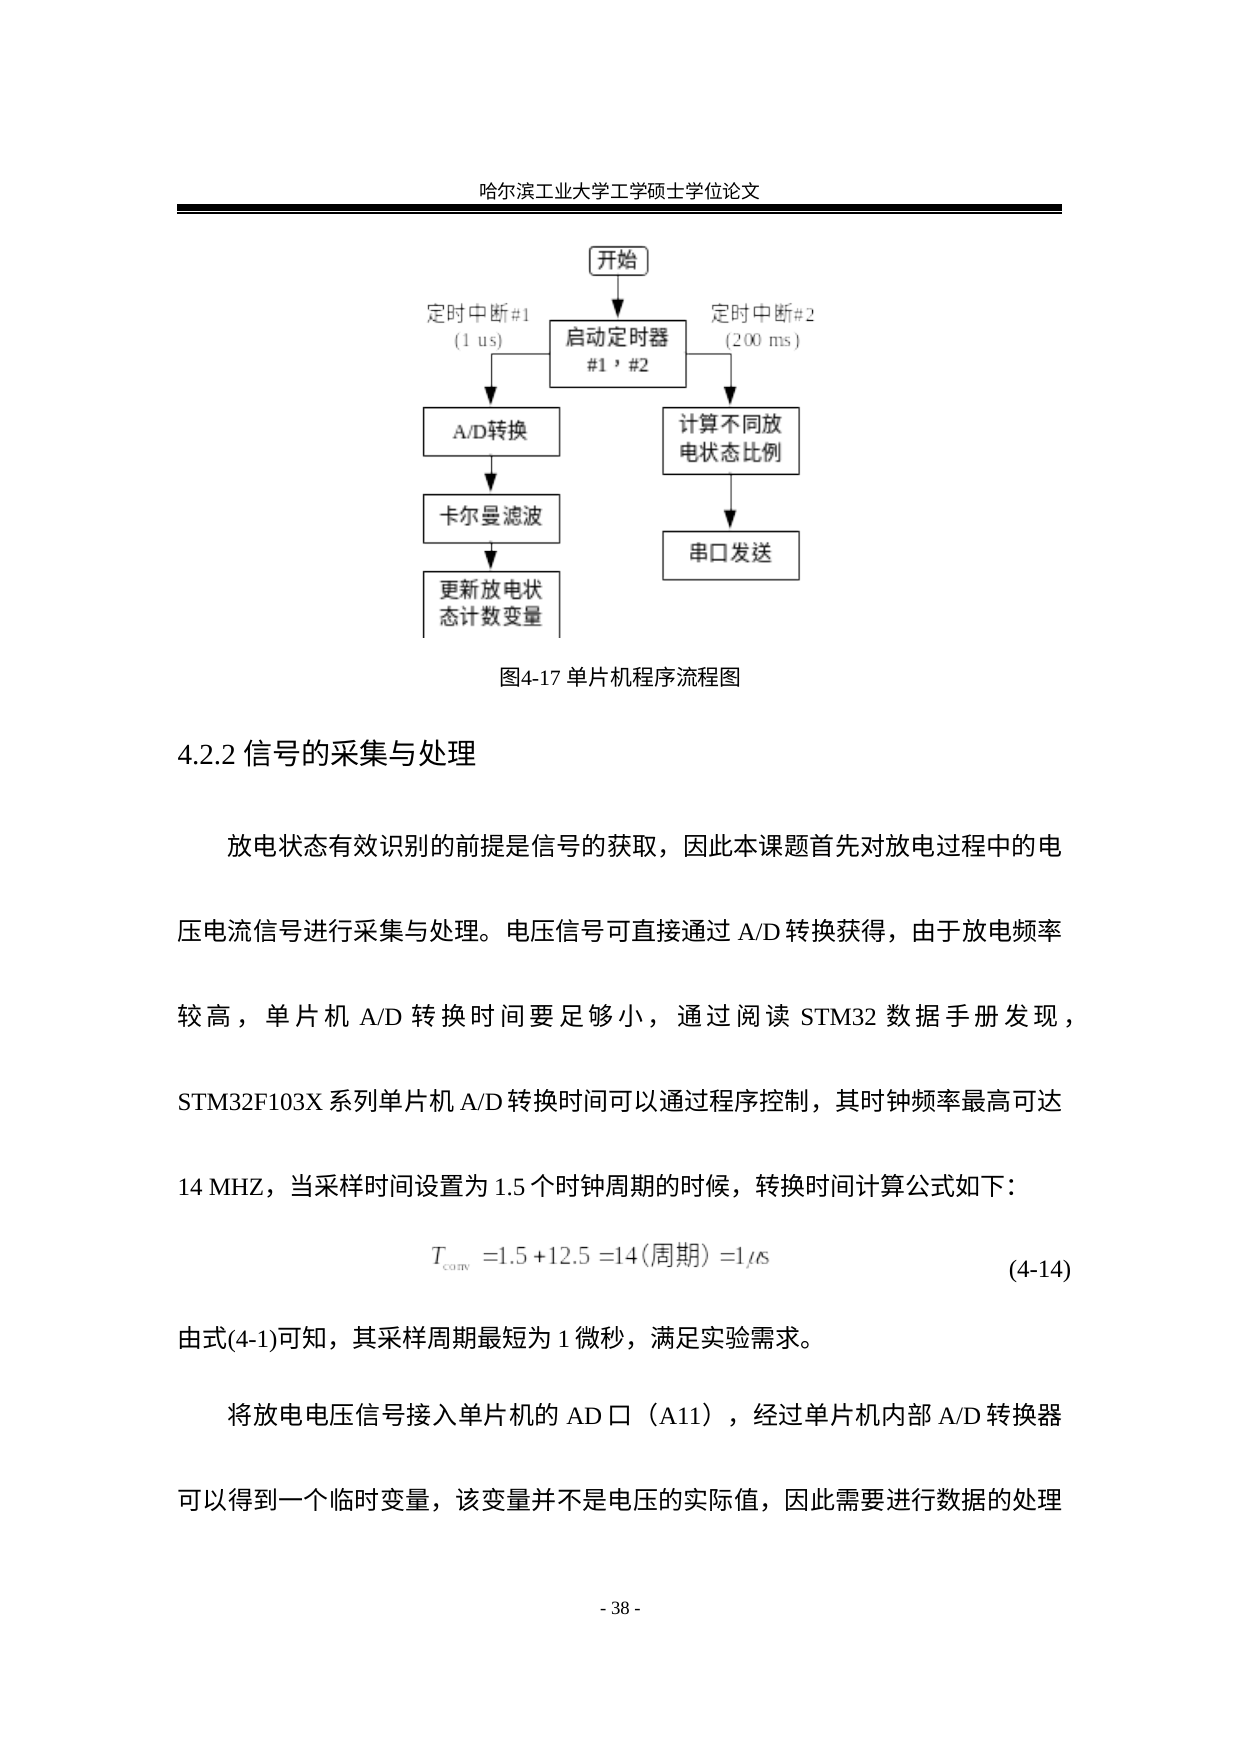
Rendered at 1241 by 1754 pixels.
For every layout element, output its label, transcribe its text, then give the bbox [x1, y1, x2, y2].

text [177, 1379, 1063, 1532]
text 放电状态有效识别的前提是信号的获取，因此本课题首先对放电过程中的电压电流信号进行采集与处理。电压信号可直接通过A/D转换获得，由于放电频率较高，单片机A/D转换时间要足够小，通过阅读STM32数据手册发现，STM32F103X系列单片机A/D转换时间可以通过程序控制，其时钟频率最高可达14 MHZ，当采样时间设置为1.5个时钟周期的时候，转换时间计算公式如下： [177, 811, 1063, 1218]
subtitle 信号的采集与处理 [177, 717, 1063, 785]
text 由式(4-1)可知，其采样周期最短为1微秒，满足实验需求。 [177, 1302, 1063, 1370]
